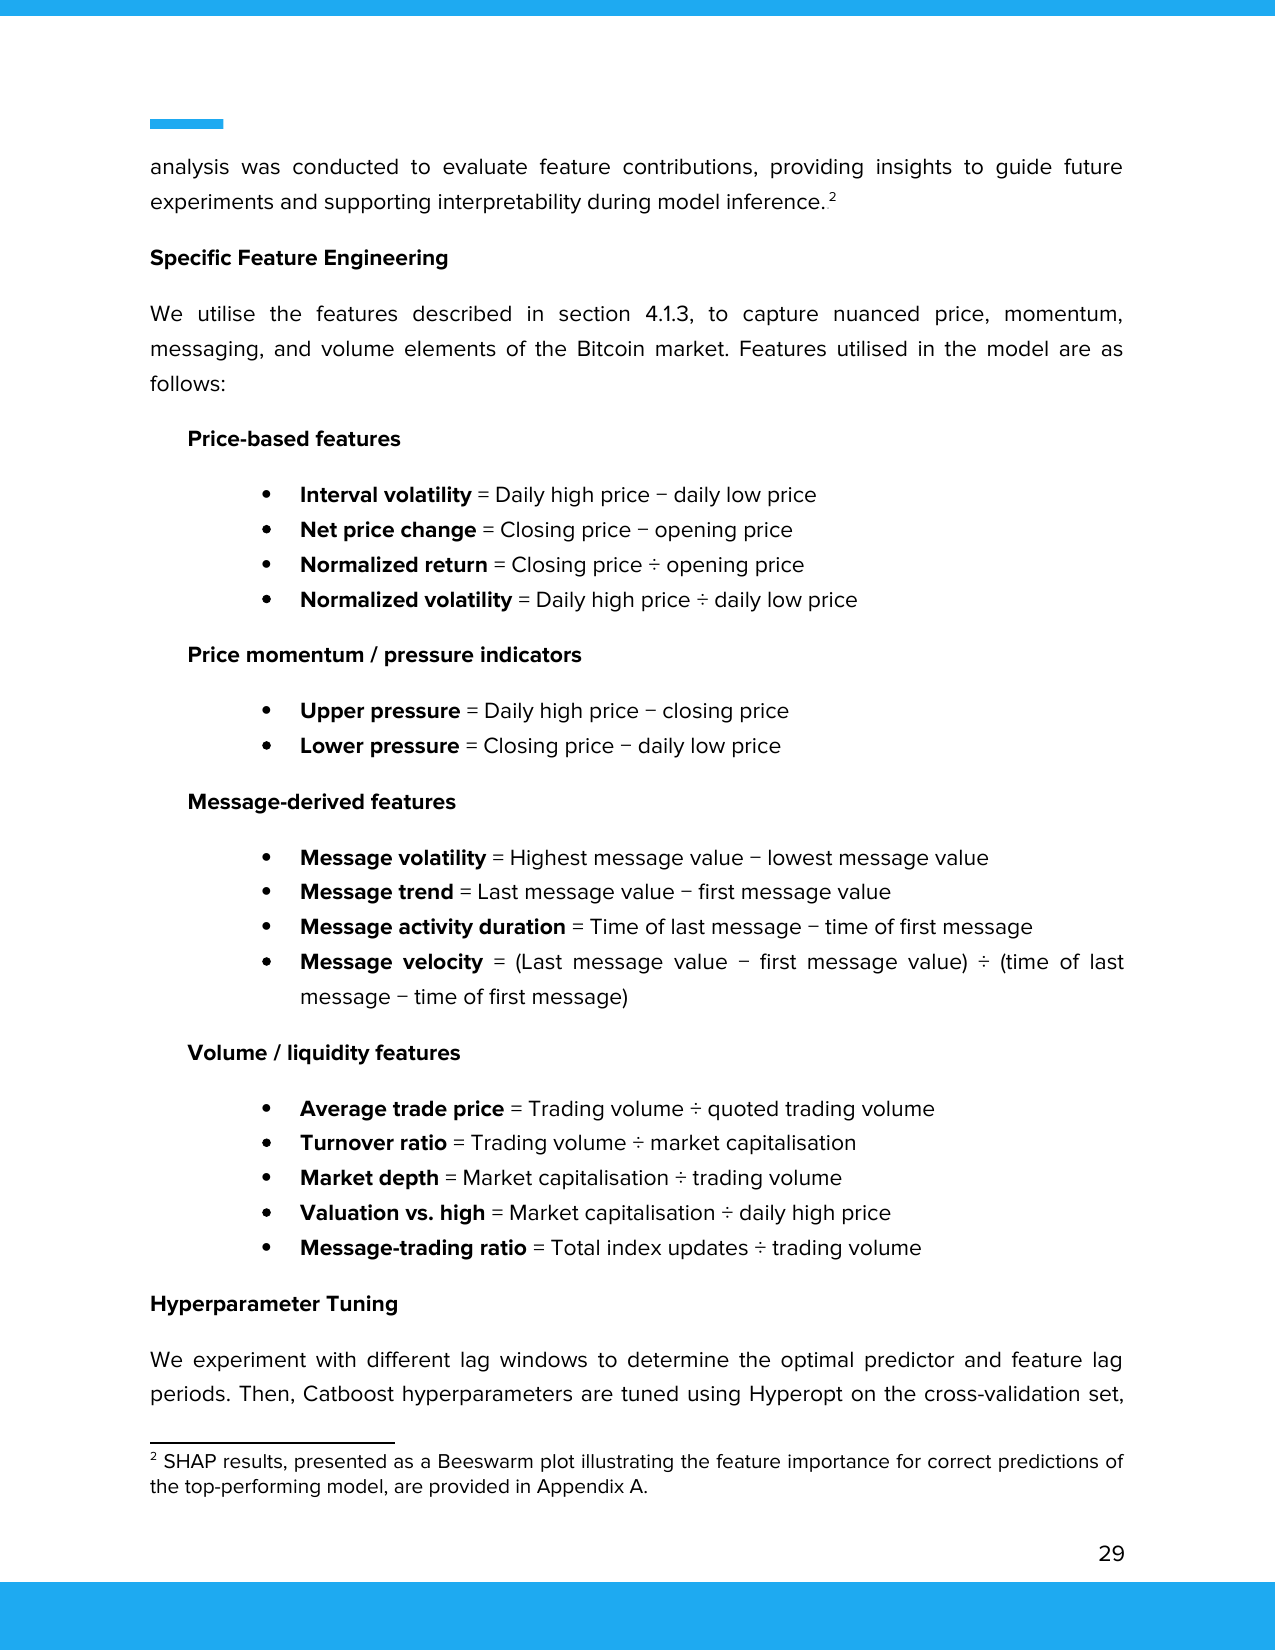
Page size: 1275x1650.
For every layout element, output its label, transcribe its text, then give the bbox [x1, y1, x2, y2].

text Price momentum / pressure indicators [187, 642, 1125, 670]
list Net price change = Closing price − opening price [262, 516, 1125, 544]
list Upper pressure = Daily high price − closing price [262, 697, 1125, 725]
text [150, 1346, 1125, 1409]
list Message trend = Last message value − first message value [262, 879, 1125, 907]
picture [150, 119, 224, 129]
text Message-derived features [187, 788, 1125, 816]
list Lower pressure = Closing price − daily low price [262, 732, 1125, 760]
list Normalized return = Closing price ÷ opening price [262, 551, 1125, 579]
list Message volatility = Highest message value − lowest message value [262, 844, 1125, 872]
list Interval volatility = Daily high price − daily low price [262, 481, 1125, 509]
text Hyperparameter Tuning [150, 1290, 1125, 1318]
text Specific Feature Engineering [150, 244, 1125, 272]
list Message activity duration = Time of last message − time of first message [262, 914, 1125, 942]
list Message velocity = (Last message value − first message value) ÷ (time of last message − time of first message) [262, 948, 1125, 1011]
list Turnover ratio = Trading volume ÷ market capitalisation [262, 1130, 1125, 1158]
picture [0, 1582, 1275, 1650]
list Normalized volatility = Daily high price ÷ daily low price [262, 586, 1125, 614]
list Market depth = Market capitalisation ÷ trading volume [262, 1165, 1125, 1193]
list Valuation vs. high = Market capitalisation ÷ daily high price [262, 1199, 1125, 1227]
text We utilise the features described in section 4.1.3, to capture nuanced price, momentum, messaging, and volume elements of the Bitcoin market. Features utilised in the model are as follows: [150, 300, 1125, 398]
text Price-based features [187, 426, 1125, 453]
list Message-trading ratio = Total index updates ÷ trading volume [262, 1234, 1125, 1262]
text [150, 154, 1125, 217]
picture [0, 0, 1275, 16]
text Volume / liquidity features [187, 1039, 1125, 1067]
list Average trade price = Trading volume ÷ quoted trading volume [262, 1095, 1125, 1123]
